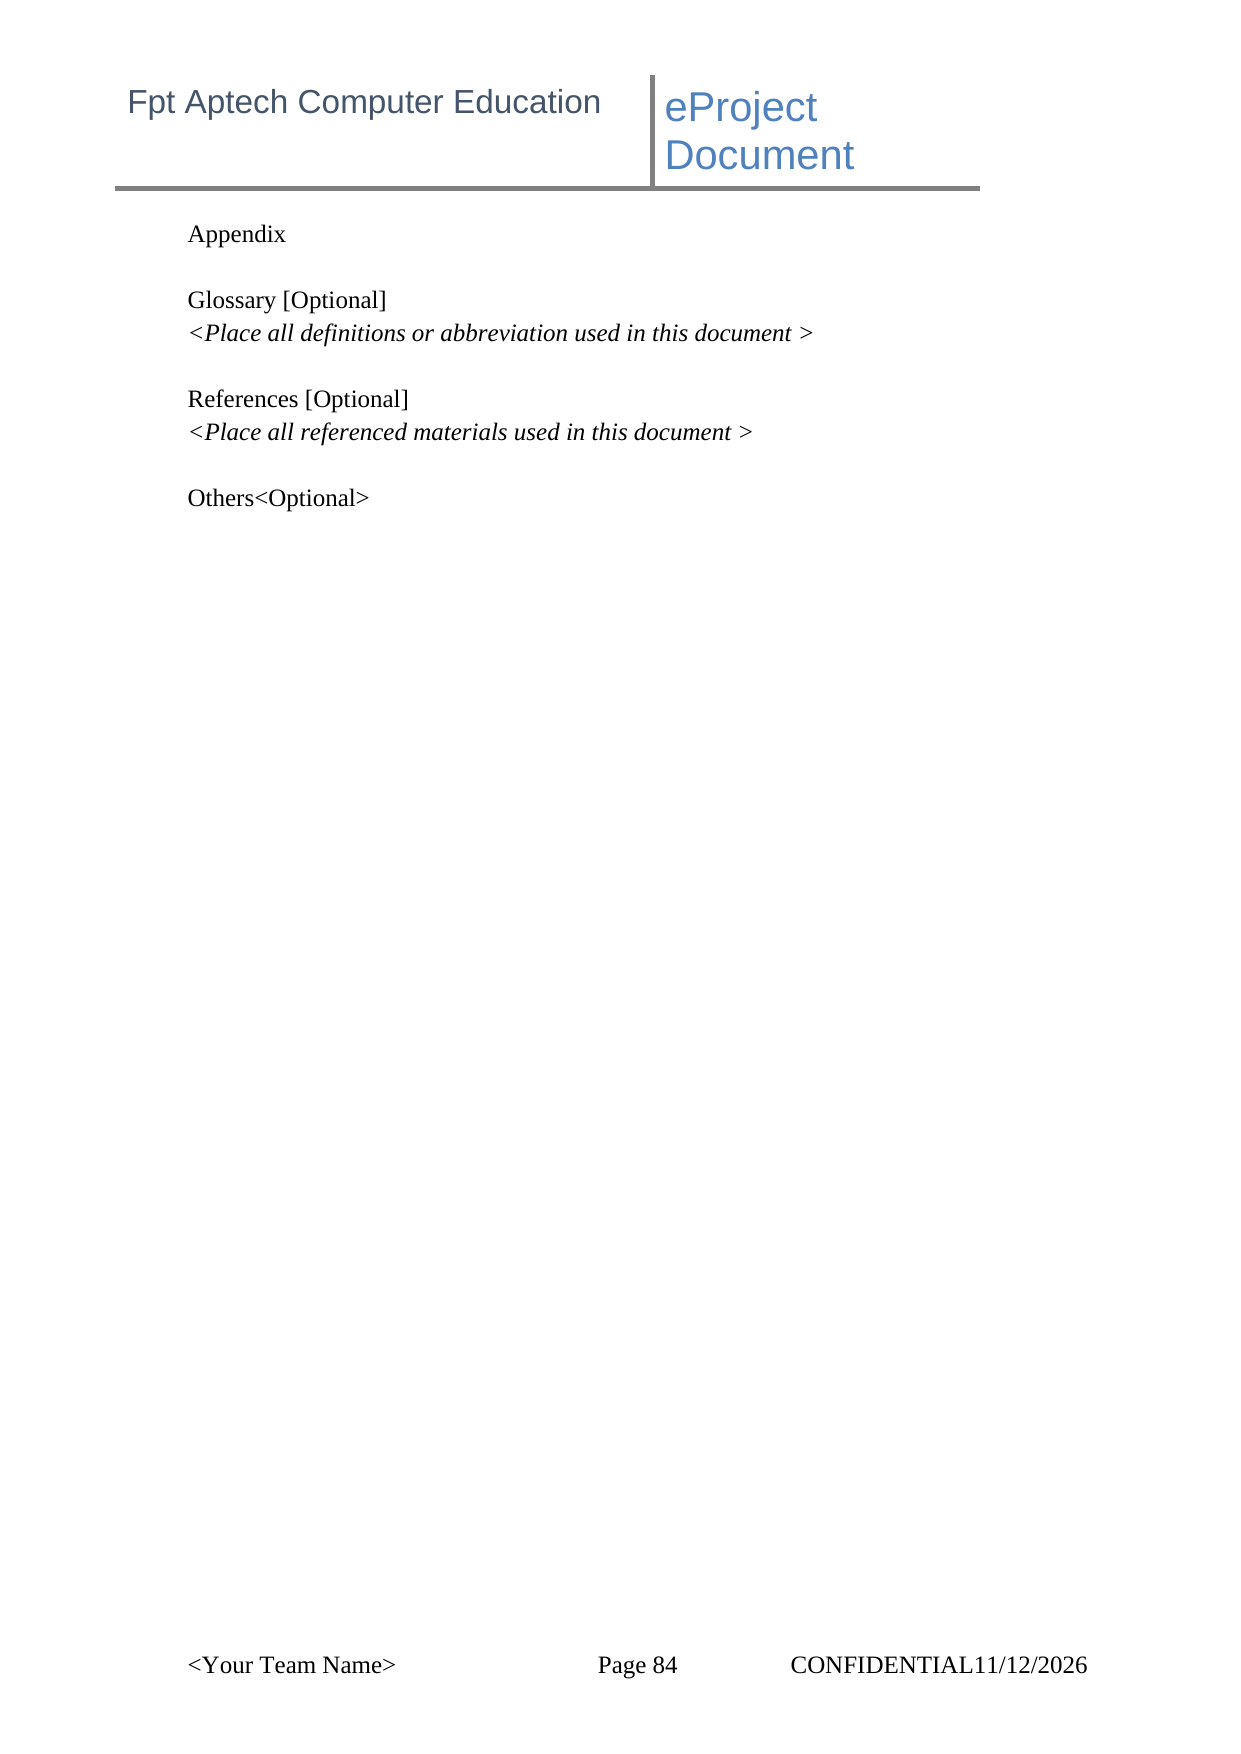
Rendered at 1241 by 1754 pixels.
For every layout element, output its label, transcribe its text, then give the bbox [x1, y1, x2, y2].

subtitle References [Optional] [187, 384, 1053, 413]
text <Place all referenced materials used in this document > [187, 417, 1053, 446]
subtitle Others<Optional> [187, 483, 1053, 512]
subtitle Appendix [187, 219, 1053, 248]
text <Place all definitions or abbreviation used in this document > [187, 318, 1053, 347]
subtitle Glossary [Optional] [187, 285, 1053, 314]
